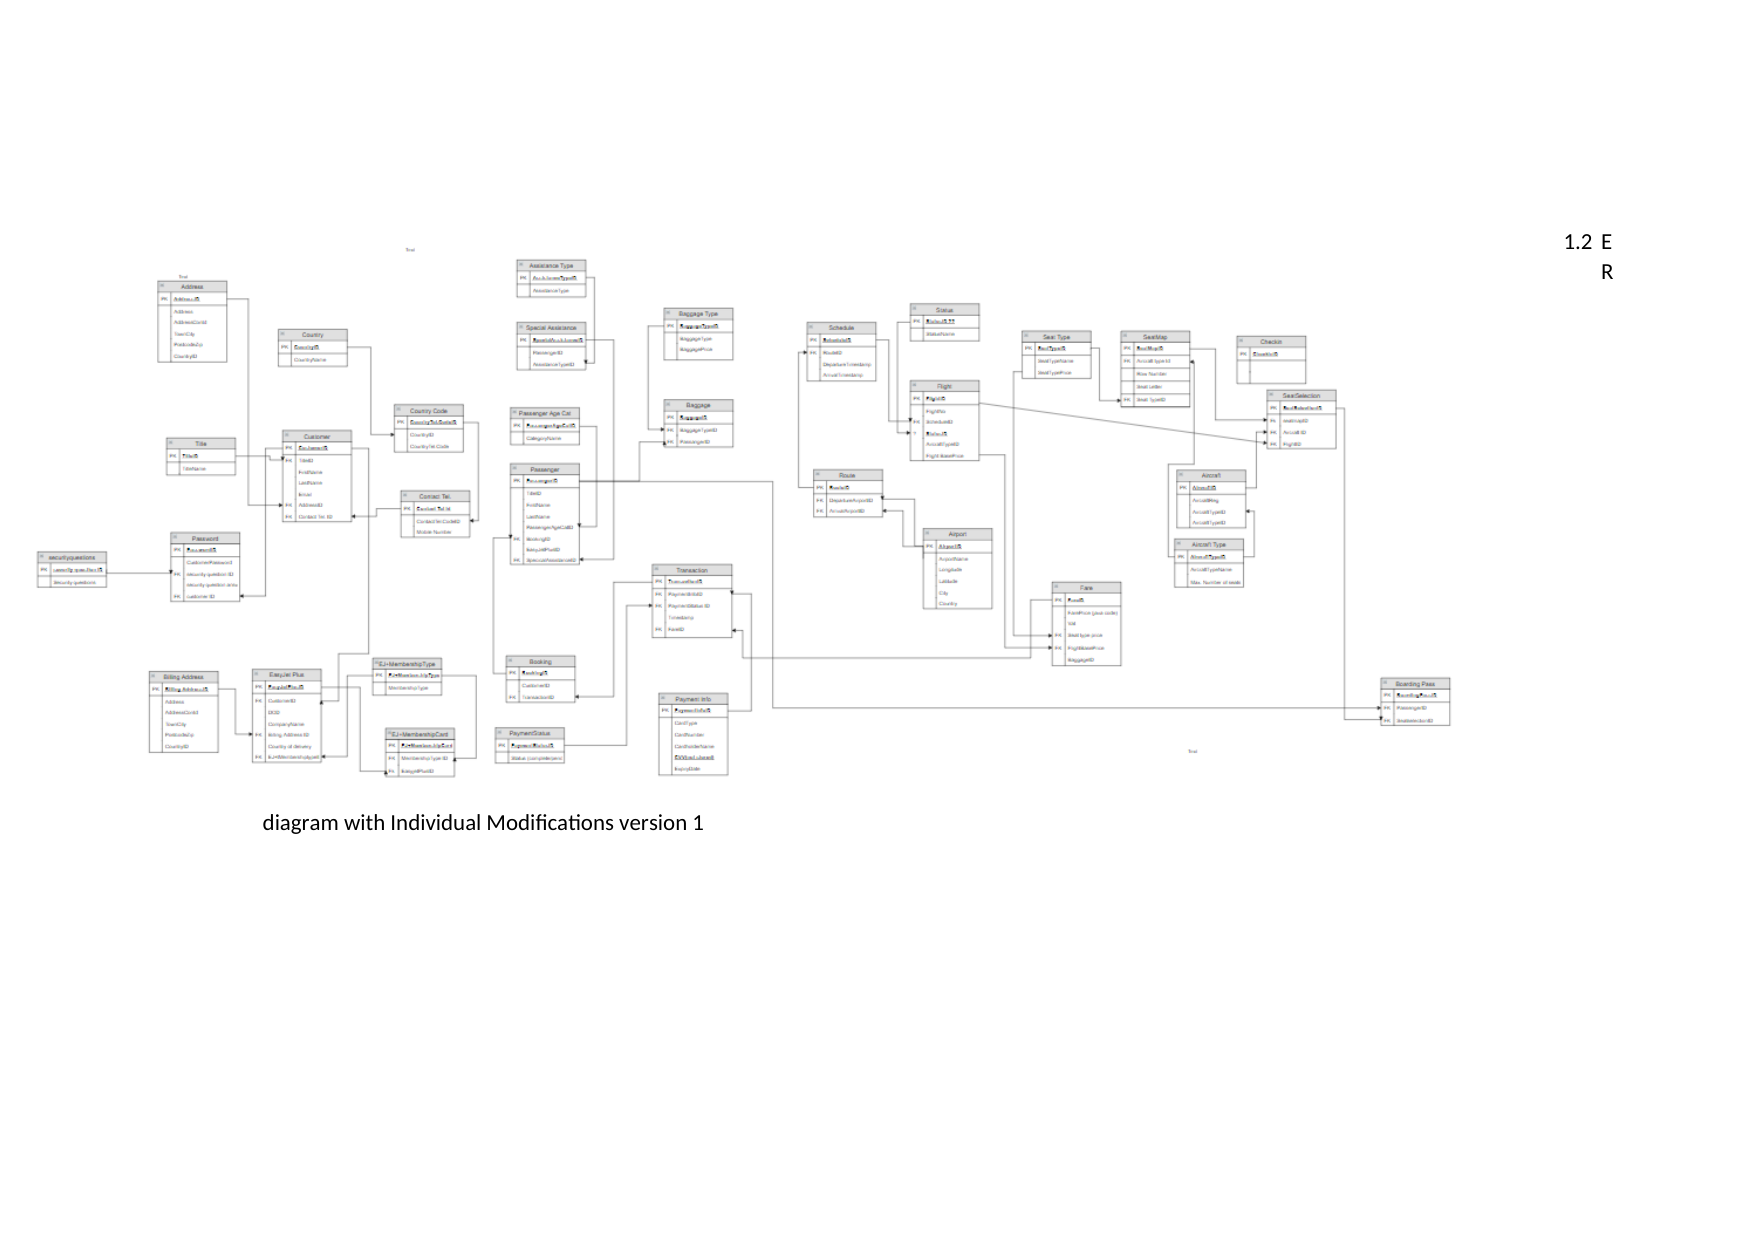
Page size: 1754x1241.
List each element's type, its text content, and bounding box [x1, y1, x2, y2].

picture [15, 217, 1470, 808]
